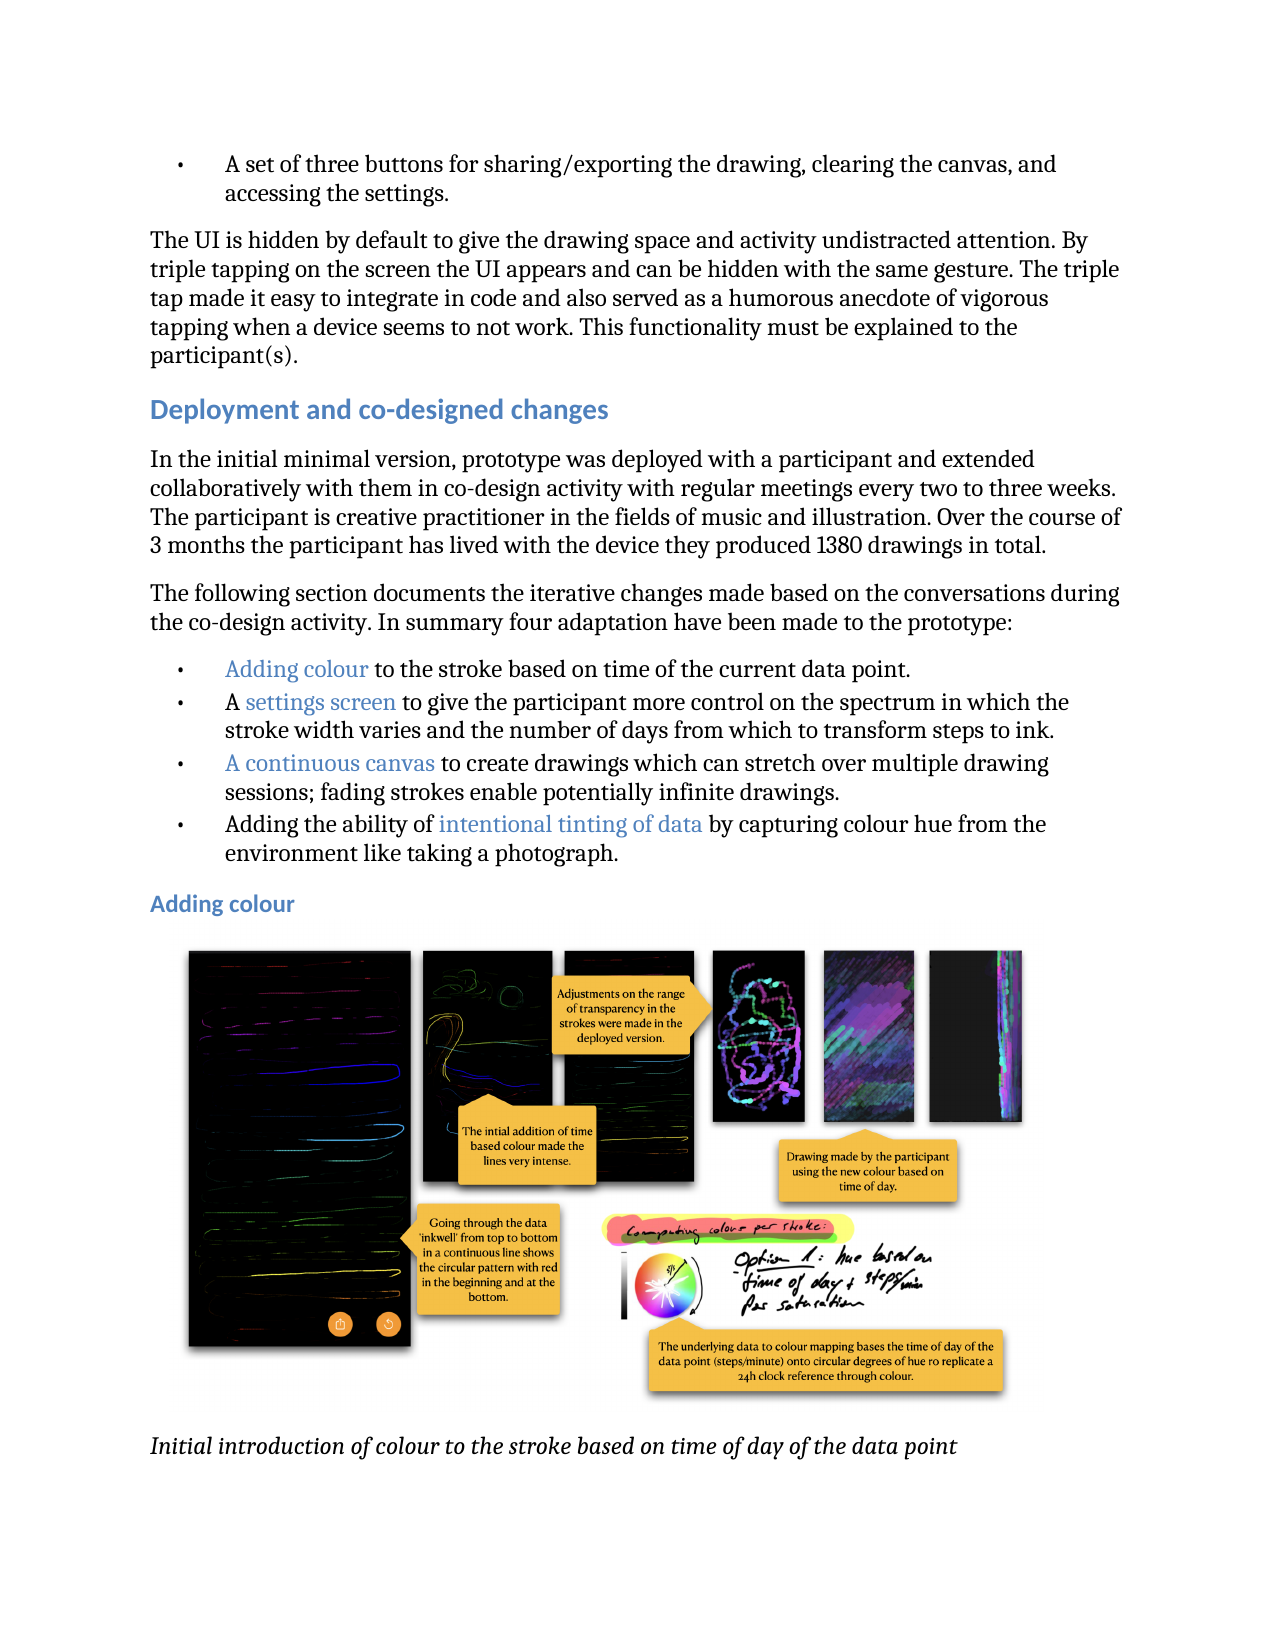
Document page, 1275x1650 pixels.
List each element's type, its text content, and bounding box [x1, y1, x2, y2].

list Adding colour to the stroke based on time of the current data point. [175, 655, 1125, 684]
text The following section documents the iterative changes made based on the conversations during the co-design activity. In summary four adaptation have been made to the prototype: [150, 579, 1125, 636]
list A settings screen to give the participant more control on the spectrum in which the stroke width varies and the number of days from which to transform steps to ink. [175, 688, 1125, 745]
subtitle Adding colour [150, 888, 1125, 919]
list A continuous canvas to create drawings which can stretch over multiple drawing sessions; fading strokes enable potentially infinite drawings. [175, 749, 1125, 806]
list Adding the ability of intentional tinting of data by capturing colour hue from the environment like taking a photograph. [175, 810, 1125, 868]
text The UI is hidden by default to give the drawing space and activity undistracted attention. By triple tapping on the screen the UI appears and can be hidden with the same gesture. The triple tap made it easy to integrate in code and also served as a humorous anecdote of vigorous tapping when a device seems to not work. This functionality must be explained to the participant(s). [150, 226, 1125, 370]
text Initial introduction of colour to the stroke based on time of day of the data point [150, 1432, 1125, 1461]
text In the initial minimal version, prototype was deployed with a participant and extended collaboratively with them in co-design activity with regular meetings every two to three weeks. The participant is creative practitioner in the fields of music and illustration. Over the course of 3 months the participant has lived with the device they produced 1380 drawings in total. [150, 445, 1125, 560]
subtitle Deployment and co-designed changes [150, 391, 1125, 426]
list A set of three buttons for sharing/exporting the drawing, clearing the canvas, and accessing the settings. [175, 150, 1125, 207]
picture [168, 919, 1044, 1412]
